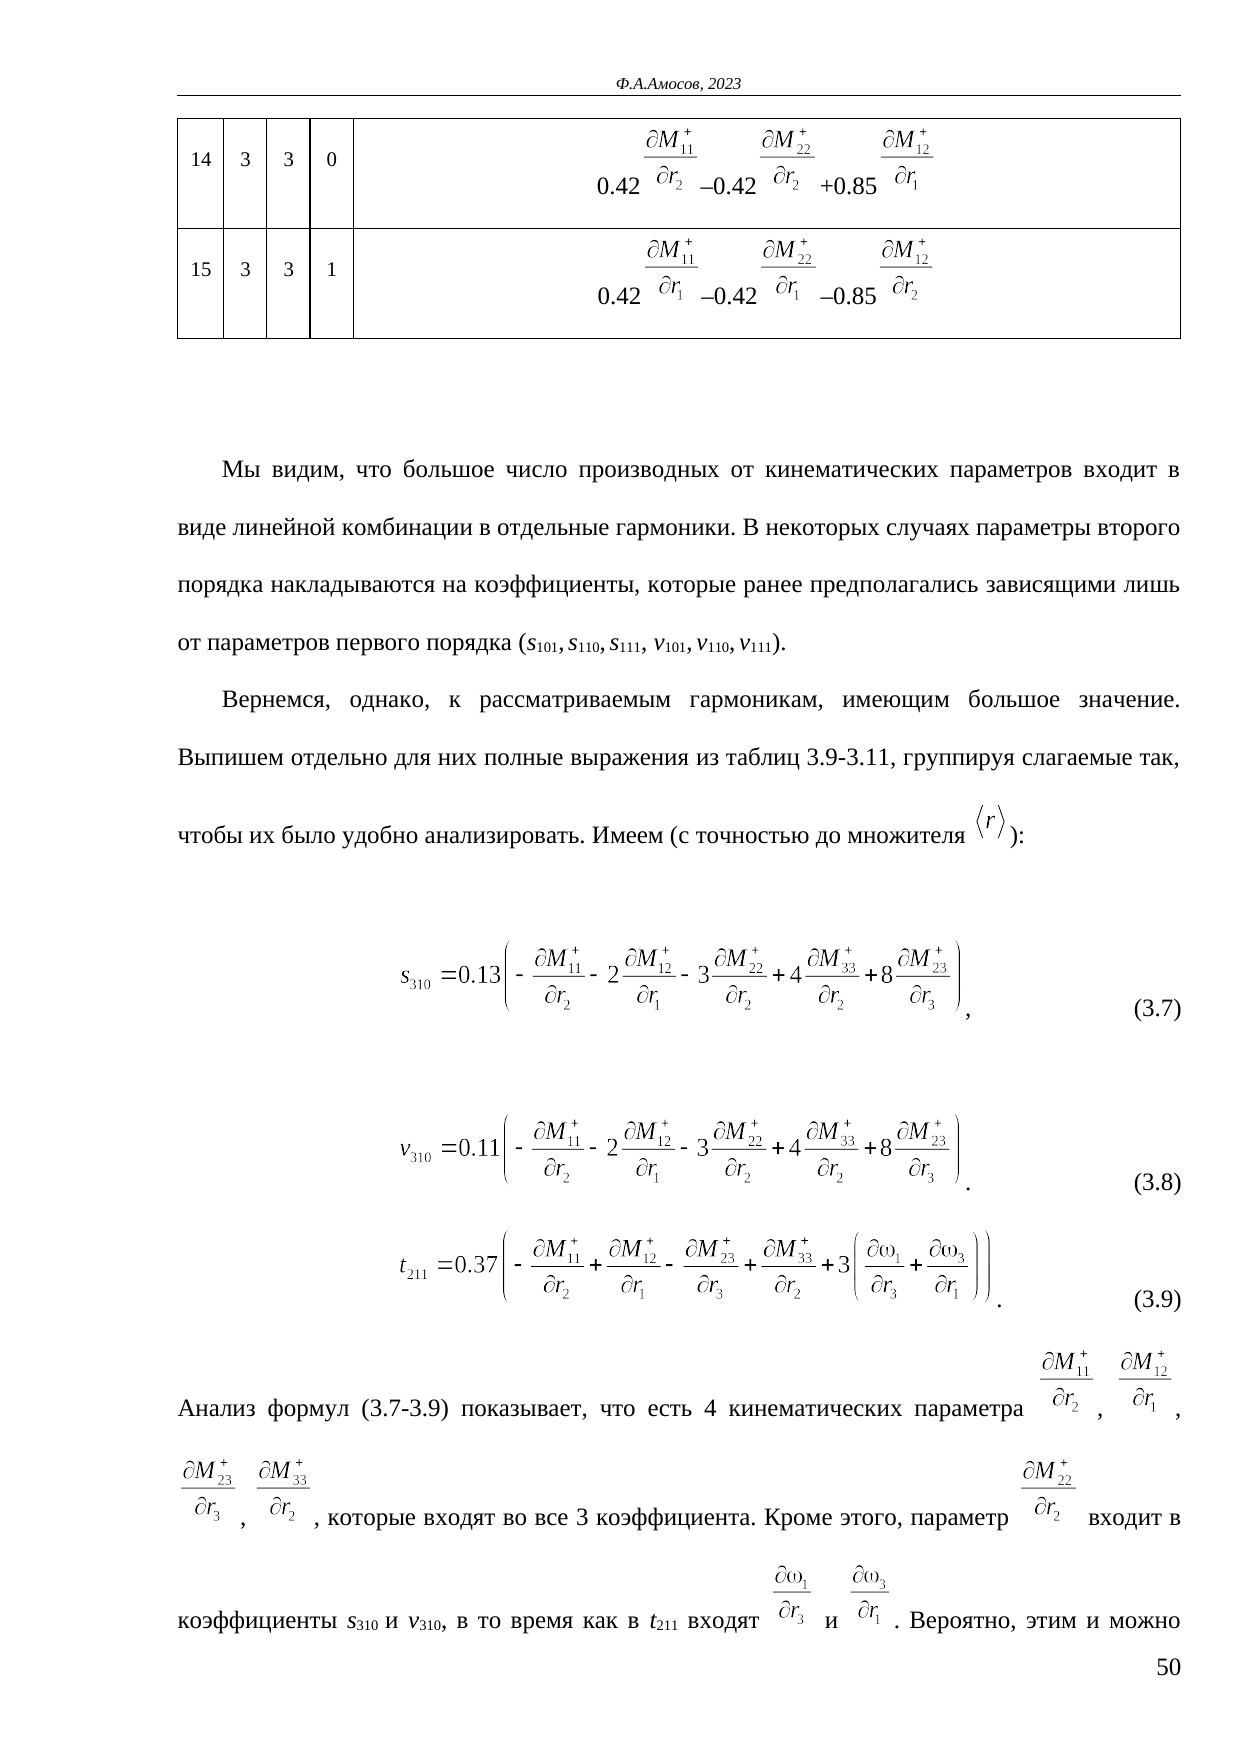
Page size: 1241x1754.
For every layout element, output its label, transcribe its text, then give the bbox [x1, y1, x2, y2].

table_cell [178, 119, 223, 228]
text Мы видим, что большое число производных от кинематических параметров входит в виде линейной комбинации в отдельные гармоники. В некоторых случаях параметры второго порядка накладываются на коэффициенты, которые ранее предполагались зависящими лишь от параметров первого порядка (s101, s110, s111, v101, v110, v111). [177, 454, 1181, 656]
text Вернемся, однако, к рассматриваемым гармоникам, имеющим большое значение. Выпишем отдельно для них полные выражения из таблиц 3.9-3.11, группируя слагаемые так, чтобы их было удобно анализировать. Имеем (с точностью до множителя ): [177, 684, 1181, 849]
text . (3.9) [177, 1224, 1181, 1313]
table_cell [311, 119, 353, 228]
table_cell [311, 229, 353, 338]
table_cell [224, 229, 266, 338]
text . (3.8) [177, 1108, 1181, 1195]
text , (3.7) [177, 935, 1181, 1022]
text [177, 1342, 1181, 1634]
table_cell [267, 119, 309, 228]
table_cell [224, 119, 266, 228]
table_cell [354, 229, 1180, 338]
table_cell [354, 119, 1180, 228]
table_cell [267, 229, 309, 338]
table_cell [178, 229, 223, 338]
